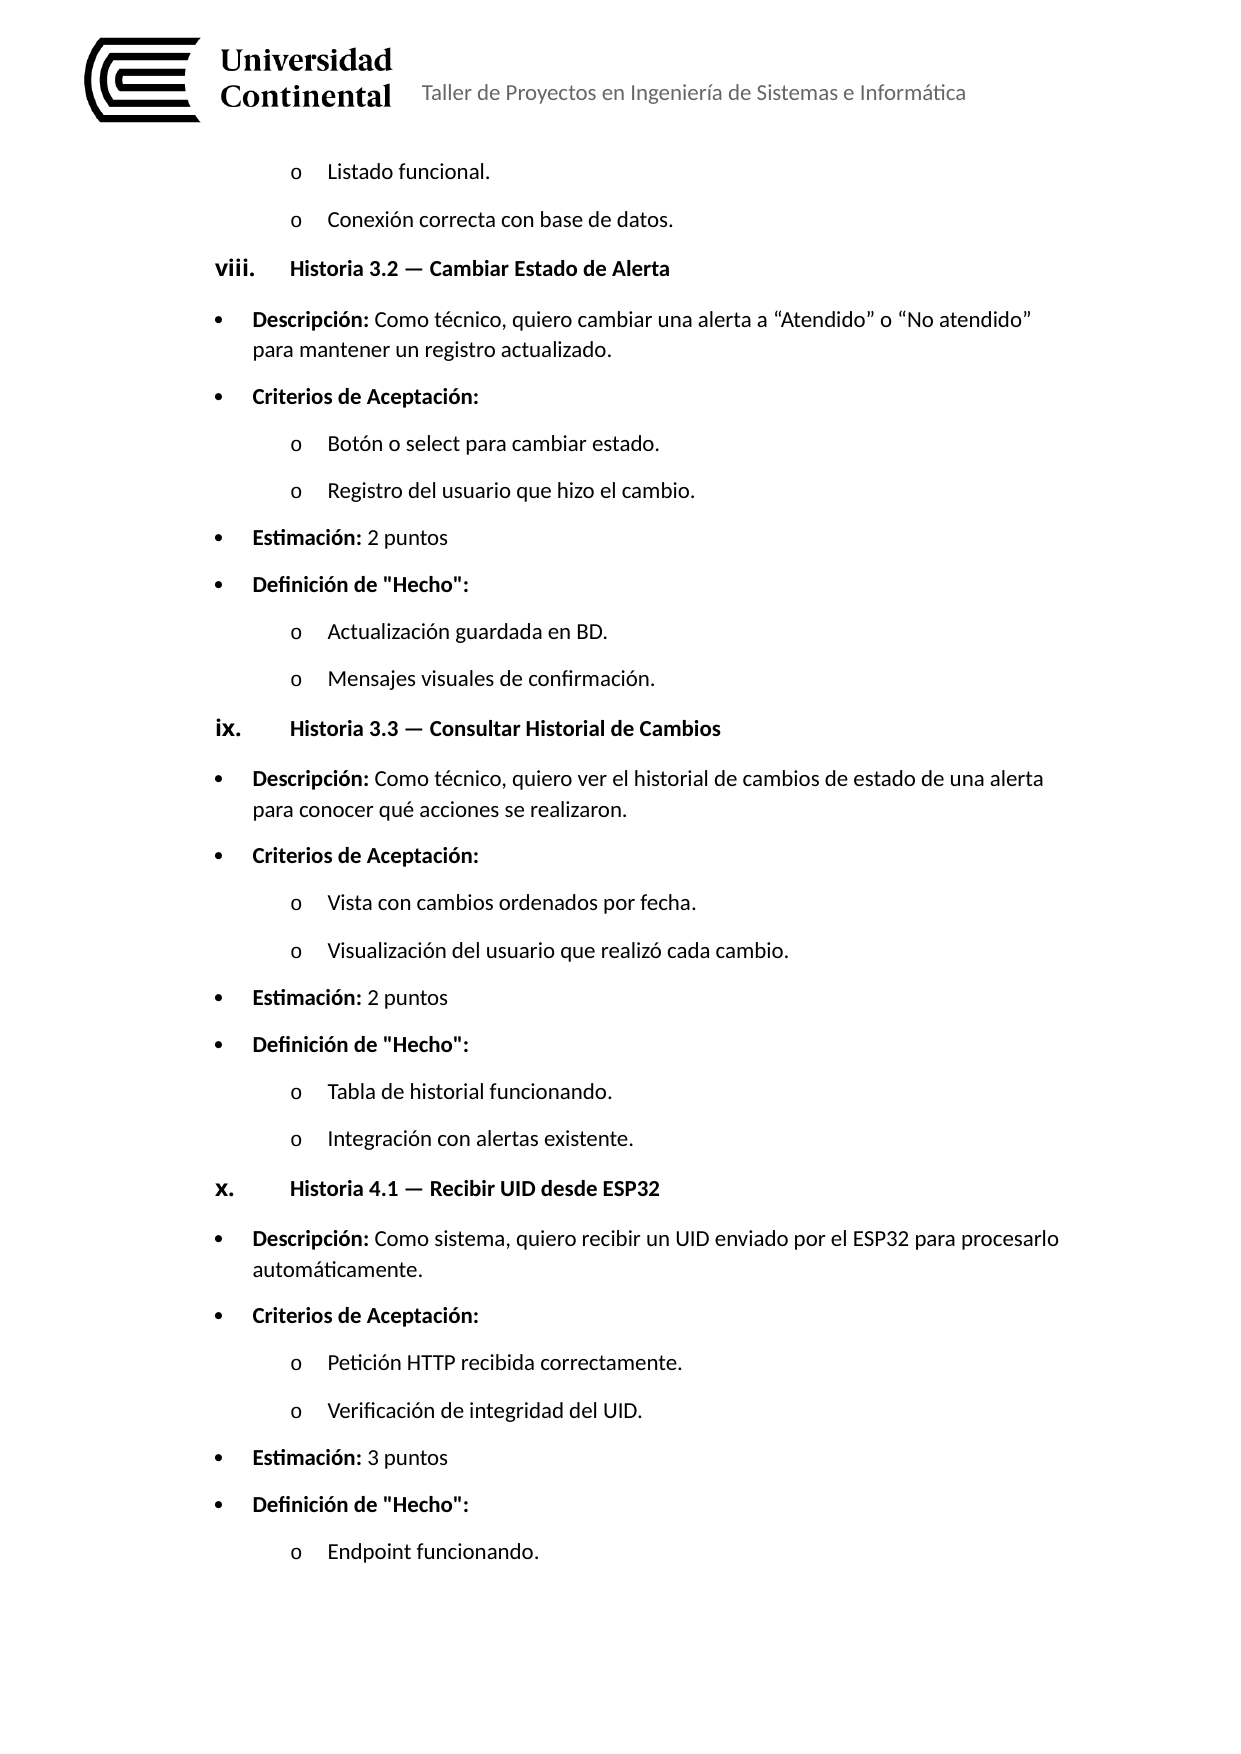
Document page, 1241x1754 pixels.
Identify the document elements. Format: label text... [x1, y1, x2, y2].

list Listado funcional. [290, 157, 1063, 186]
list Estimación: 2 puntos [215, 983, 1063, 1011]
list Descripción: Como sistema, quiero recibir un UID enviado por el ESP32 para procesarlo automáticamente. [215, 1224, 1063, 1283]
list Historia 3.3 — Consultar Historial de Cambios [215, 712, 1063, 743]
list Integración con alertas existente. [290, 1124, 1063, 1153]
list Visualización del usuario que realizó cada cambio. [290, 936, 1063, 964]
list Definición de "Hecho": [215, 570, 1063, 598]
list Criterios de Aceptación: [215, 382, 1063, 410]
list Endpoint funcionando. [290, 1537, 1063, 1566]
list Descripción: Como técnico, quiero cambiar una alerta a “Atendido” o “No atendido” para mantener un registro actualizado. [215, 305, 1063, 363]
list Conexión correcta con base de datos. [290, 205, 1063, 233]
list Actualización guardada en BD. [290, 617, 1063, 646]
list Tabla de historial funcionando. [290, 1077, 1063, 1106]
list Estimación: 3 puntos [215, 1443, 1063, 1471]
list Verificación de integridad del UID. [290, 1396, 1063, 1424]
list Definición de "Hecho": [215, 1030, 1063, 1058]
list Criterios de Aceptación: [215, 1302, 1063, 1329]
list Estimación: 2 puntos [215, 523, 1063, 551]
list Definición de "Hecho": [215, 1490, 1063, 1518]
list Historia 4.1 — Recibir UID desde ESP32 [215, 1172, 1063, 1203]
list Botón o select para cambiar estado. [290, 429, 1063, 457]
list Criterios de Aceptación: [215, 842, 1063, 870]
list Descripción: Como técnico, quiero ver el historial de cambios de estado de una alerta para conocer qué acciones se realizaron. [215, 764, 1063, 823]
list Historia 3.2 — Cambiar Estado de Alerta [215, 252, 1063, 283]
list Vista con cambios ordenados por fecha. [290, 888, 1063, 917]
list Petición HTTP recibida correctamente. [290, 1348, 1063, 1377]
list Registro del usuario que hizo el cambio. [290, 476, 1063, 504]
picture [80, 34, 396, 125]
list Mensajes visuales de confirmación. [290, 664, 1063, 693]
